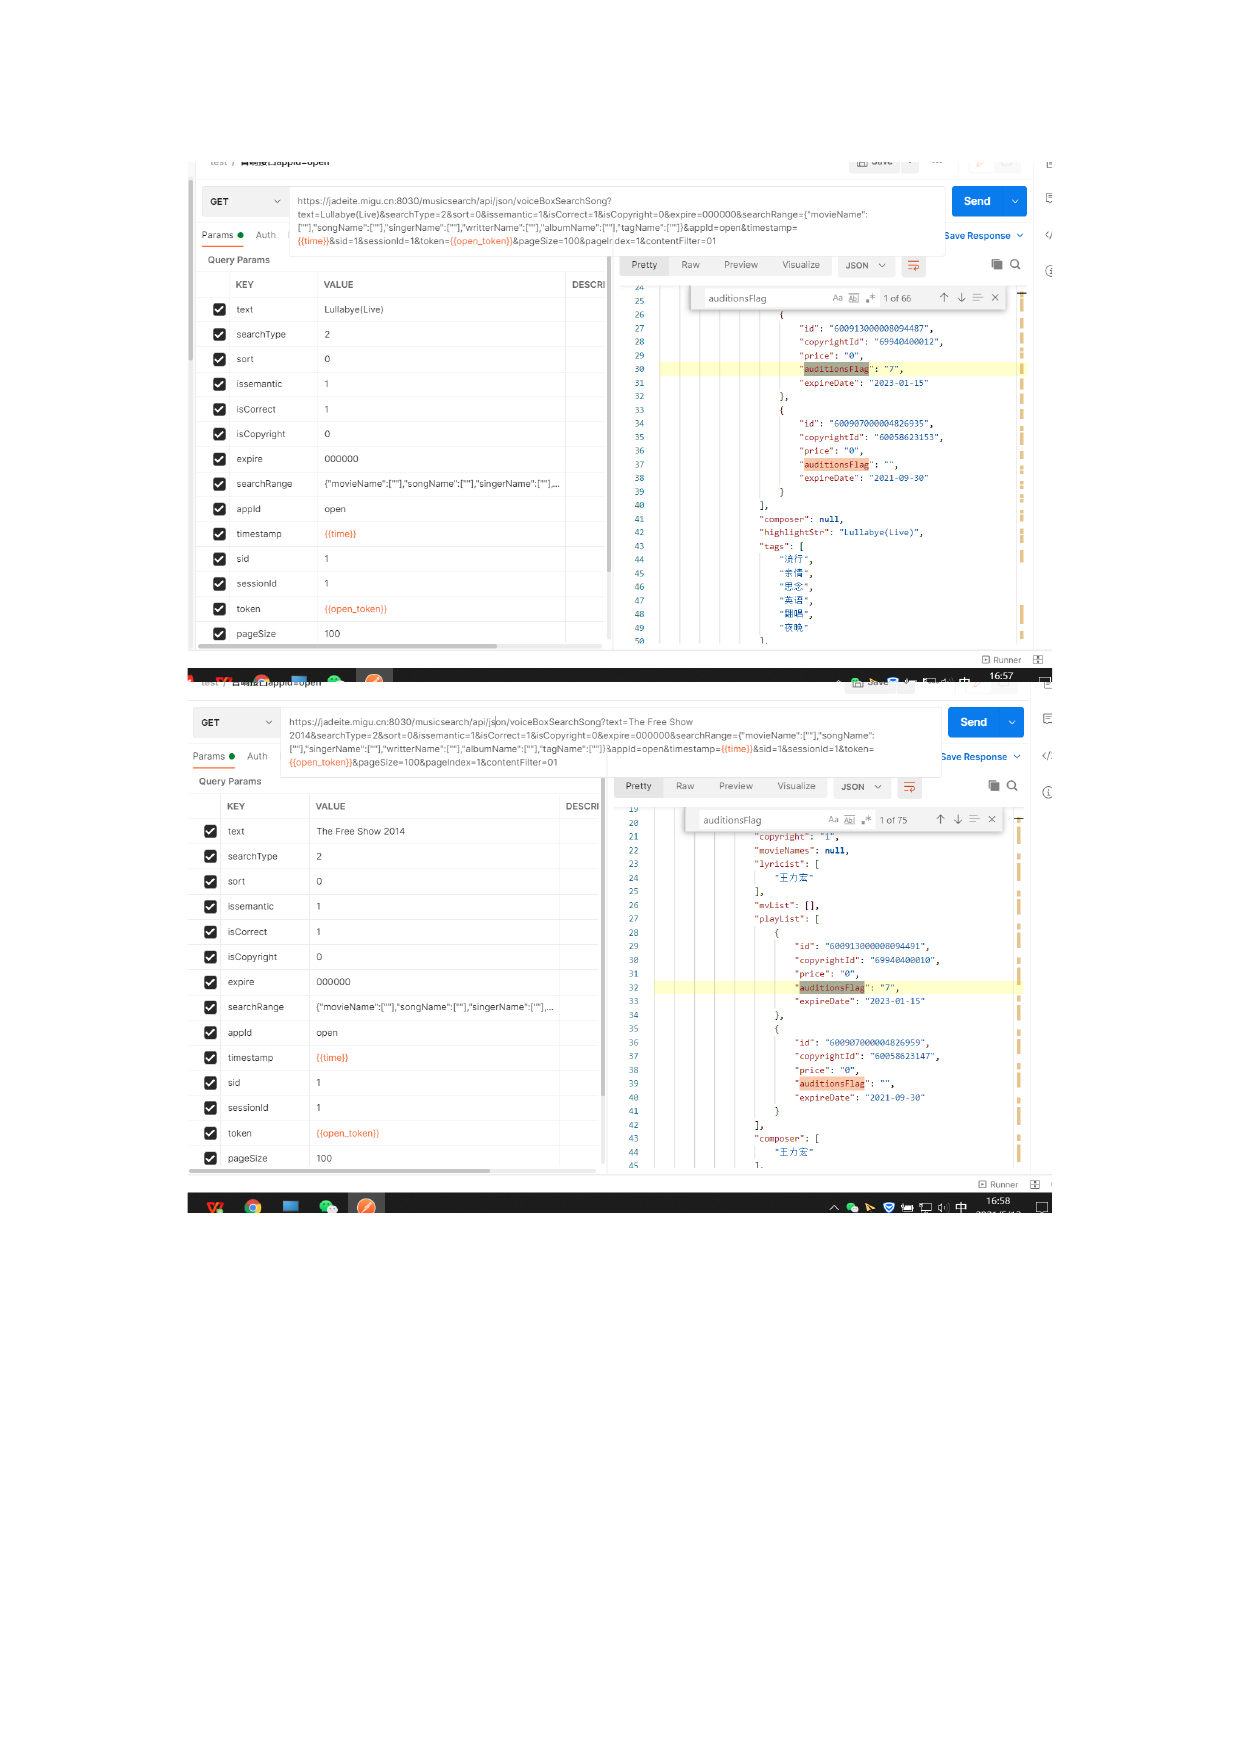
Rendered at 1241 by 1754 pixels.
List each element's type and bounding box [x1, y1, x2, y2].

picture [187, 162, 1053, 1213]
